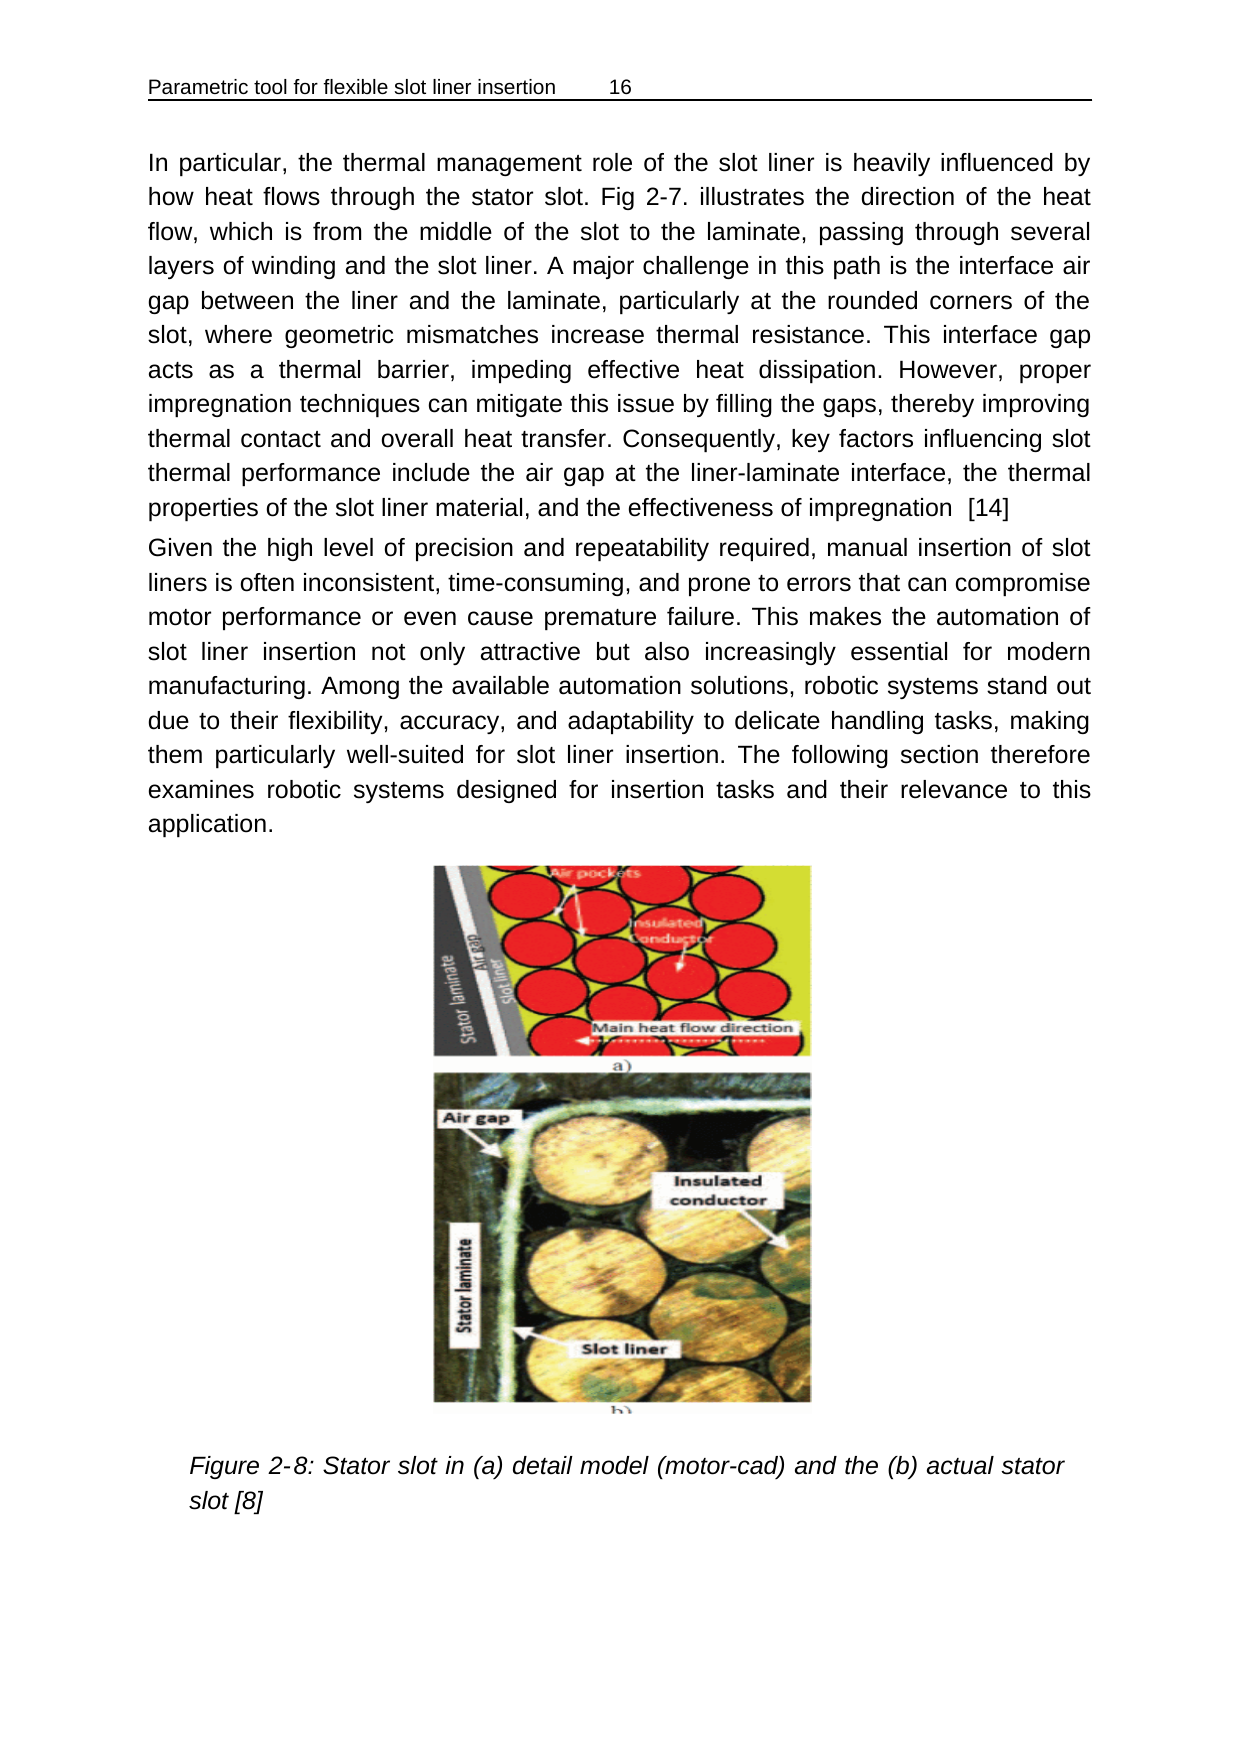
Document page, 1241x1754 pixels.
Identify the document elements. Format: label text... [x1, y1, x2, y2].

text In particular, the thermal management role of the slot liner is heavily influenced by how heat flows through the stator slot. Fig 2-7. illustrates the direction of the heat flow, which is from the middle of the slot to the laminate, passing through several layers of winding and the slot liner. A major challenge in this path is the interface air gap between the liner and the laminate, particularly at the rounded corners of the slot, where geometric mismatches increase thermal resistance. This interface gap acts as a thermal barrier, impeding effective heat dissipation. However, proper impregnation techniques can mitigate this issue by filling the gaps, thereby improving thermal contact and overall heat transfer. Consequently, key factors influencing slot thermal performance include the air gap at the liner-laminate interface, the thermal properties of the slot liner material, and the effectiveness of impregnation [148, 148, 1092, 521]
picture [433, 865, 812, 1413]
text Given the high level of precision and repeatability required, manual insertion of slot liners is often inconsistent, time-consuming, and prone to errors that can compromise motor performance or even cause premature failure. This makes the automation of slot liner insertion not only attractive but also increasingly essential for modern manufacturing. Among the available automation solutions, robotic systems stand out due to their flexibility, accuracy, and adaptability to delicate handling tasks, making them particularly well-suited for slot liner insertion. The following section therefore examines robotic systems designed for insertion tasks and their relevance to this application. [148, 533, 1092, 838]
